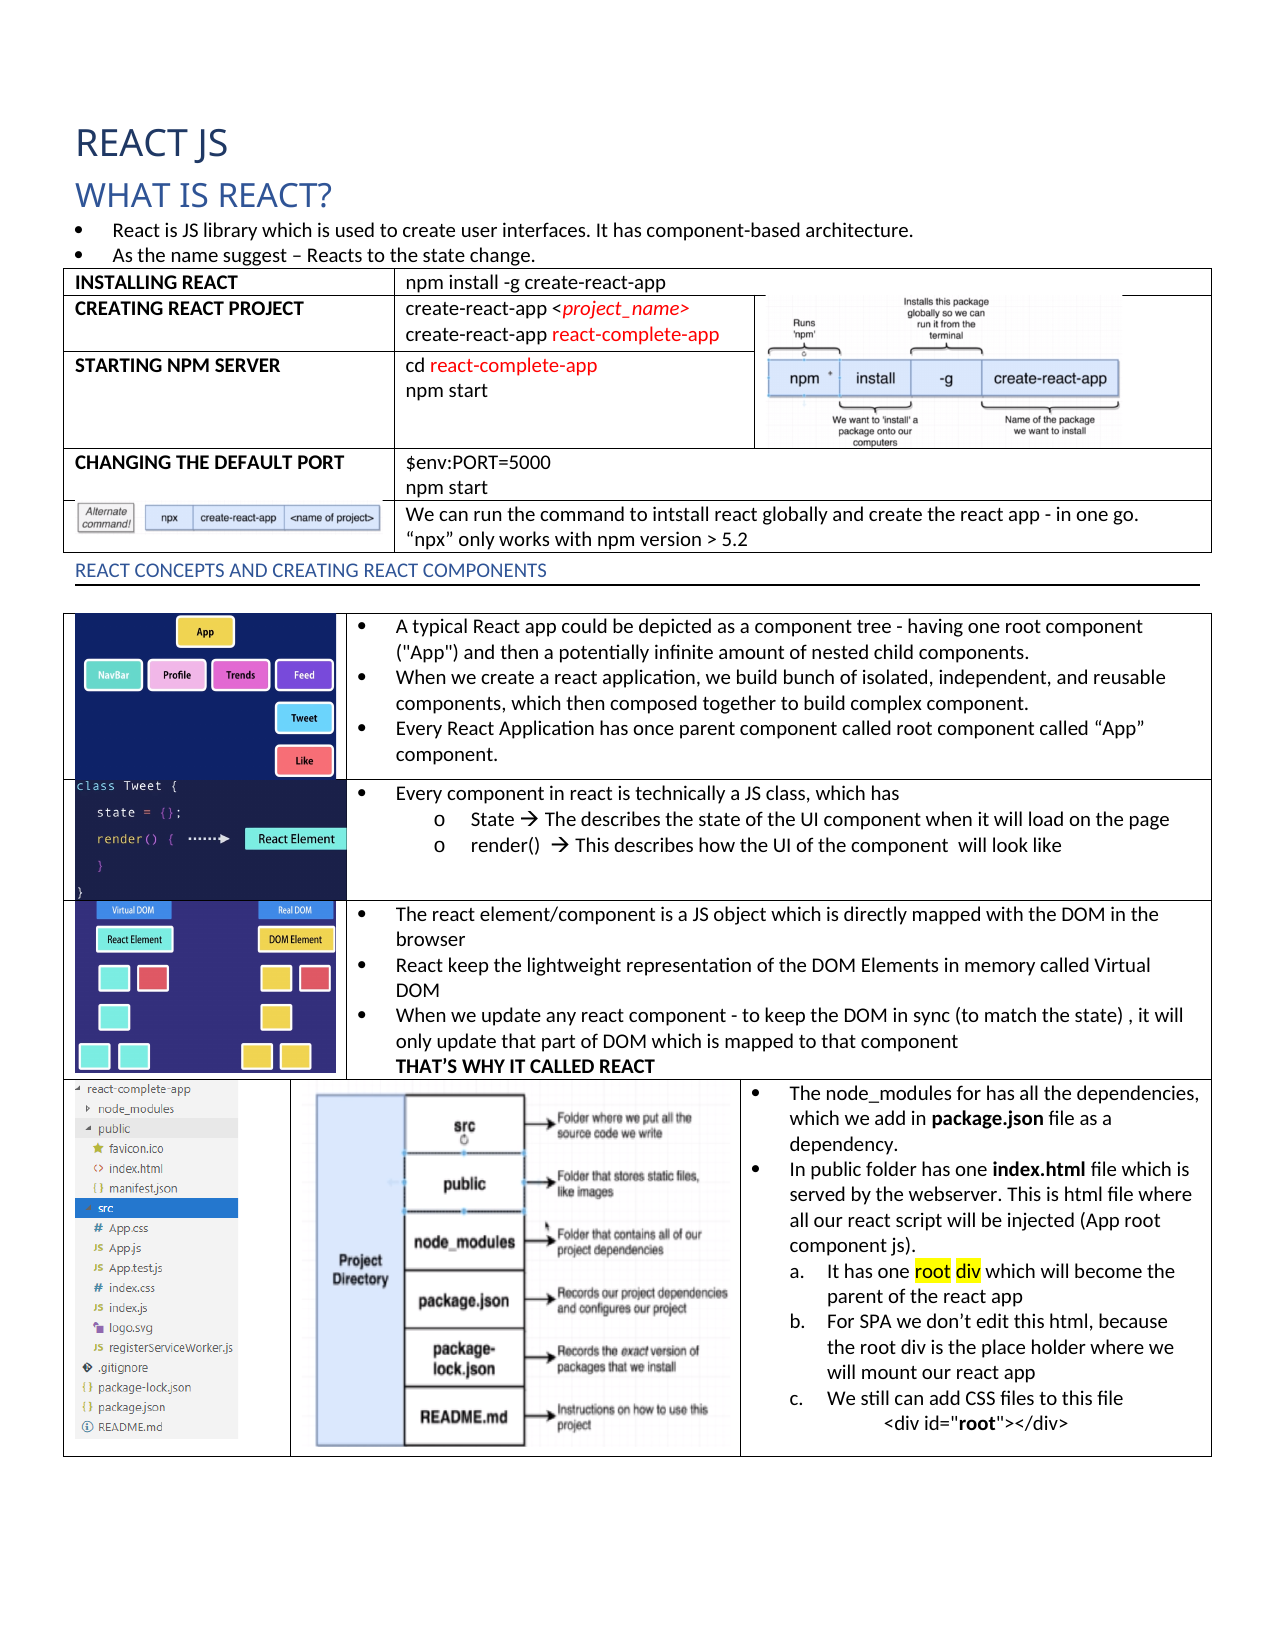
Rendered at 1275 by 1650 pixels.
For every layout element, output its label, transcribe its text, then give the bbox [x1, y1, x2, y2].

picture [75, 1080, 239, 1439]
table_cell [64, 901, 346, 1079]
table_cell [64, 780, 75, 900]
picture [301, 1080, 731, 1447]
subtitle WHAT IS REACT? [75, 172, 1200, 217]
table_header [337, 614, 346, 779]
table_cell We can run the command to intstall react globally and create the react app - in one go. “npx” only works with npm version > 5.2 [395, 501, 1211, 552]
picture [75, 613, 347, 900]
picture [75, 901, 336, 1073]
list As the name suggest – Reacts to the state change. [75, 243, 1200, 268]
table_cell CHANGING THE DEFAULT PORT [64, 449, 394, 500]
table_header INSTALLING REACT [64, 269, 394, 294]
list React is JS library which is used to create user interfaces. It has component-based architecture. [75, 217, 1200, 243]
table_cell Every component in react is technically a JS class, which has State The describes the state of the UI component when it will load on the page render() This describes how the UI of the component will look like [347, 780, 1211, 900]
table_cell [64, 501, 394, 552]
table_cell STARTING NPM SERVER [64, 352, 394, 448]
table_cell create-react-app <project_name> create-react-app react-complete-app [395, 296, 754, 351]
table_header A typical React app could be depicted as a component tree - having one root component ("App") and then a potentially infinite amount of nested child components. When we create a react application, we build bunch of isolated, independent, and reusable components, which then composed together to build complex component. Every React Application has once parent component called root component called “App” component. [347, 614, 1211, 779]
table_cell The react element/component is a JS object which is directly mapped with the DOM in the browser React keep the lightweight representation of the DOM Elements in memory called Virtual DOM When we update any react component - to keep the DOM in sync (to match the state) , it will only update that part of DOM which is mapped to that component THAT’S WHY IT CALLED REACT [347, 901, 1211, 1079]
table_cell cd react-complete-app npm start [395, 352, 754, 448]
table_cell CREATING REACT PROJECT [64, 296, 394, 351]
subtitle REACT CONCEPTS AND CREATING REACT COMPONENTS [75, 557, 1200, 584]
table_cell The node_modules for has all the dependencies, which we add in package.json file as a dependency. In public folder has one index.html file which is served by the webserver. This is html file where all our react script will be injected (App root component js). It has one root div which will become the parent of the react app For SPA we don’t edit this html, because the root div is the place holder where we will mount our react app We still can add CSS files to this file <div id="root"></div> [741, 1080, 1211, 1456]
table_header [64, 614, 75, 779]
table_cell [755, 296, 765, 448]
table_cell [1123, 296, 1211, 448]
table_header npm install -g create-react-app [395, 269, 1211, 294]
table_cell [291, 1080, 740, 1456]
table_cell [64, 1080, 290, 1456]
subtitle REACT JS [75, 117, 1200, 168]
picture [75, 500, 383, 535]
table_cell $env:PORT=5000 npm start [395, 449, 1211, 500]
picture [765, 295, 1123, 448]
